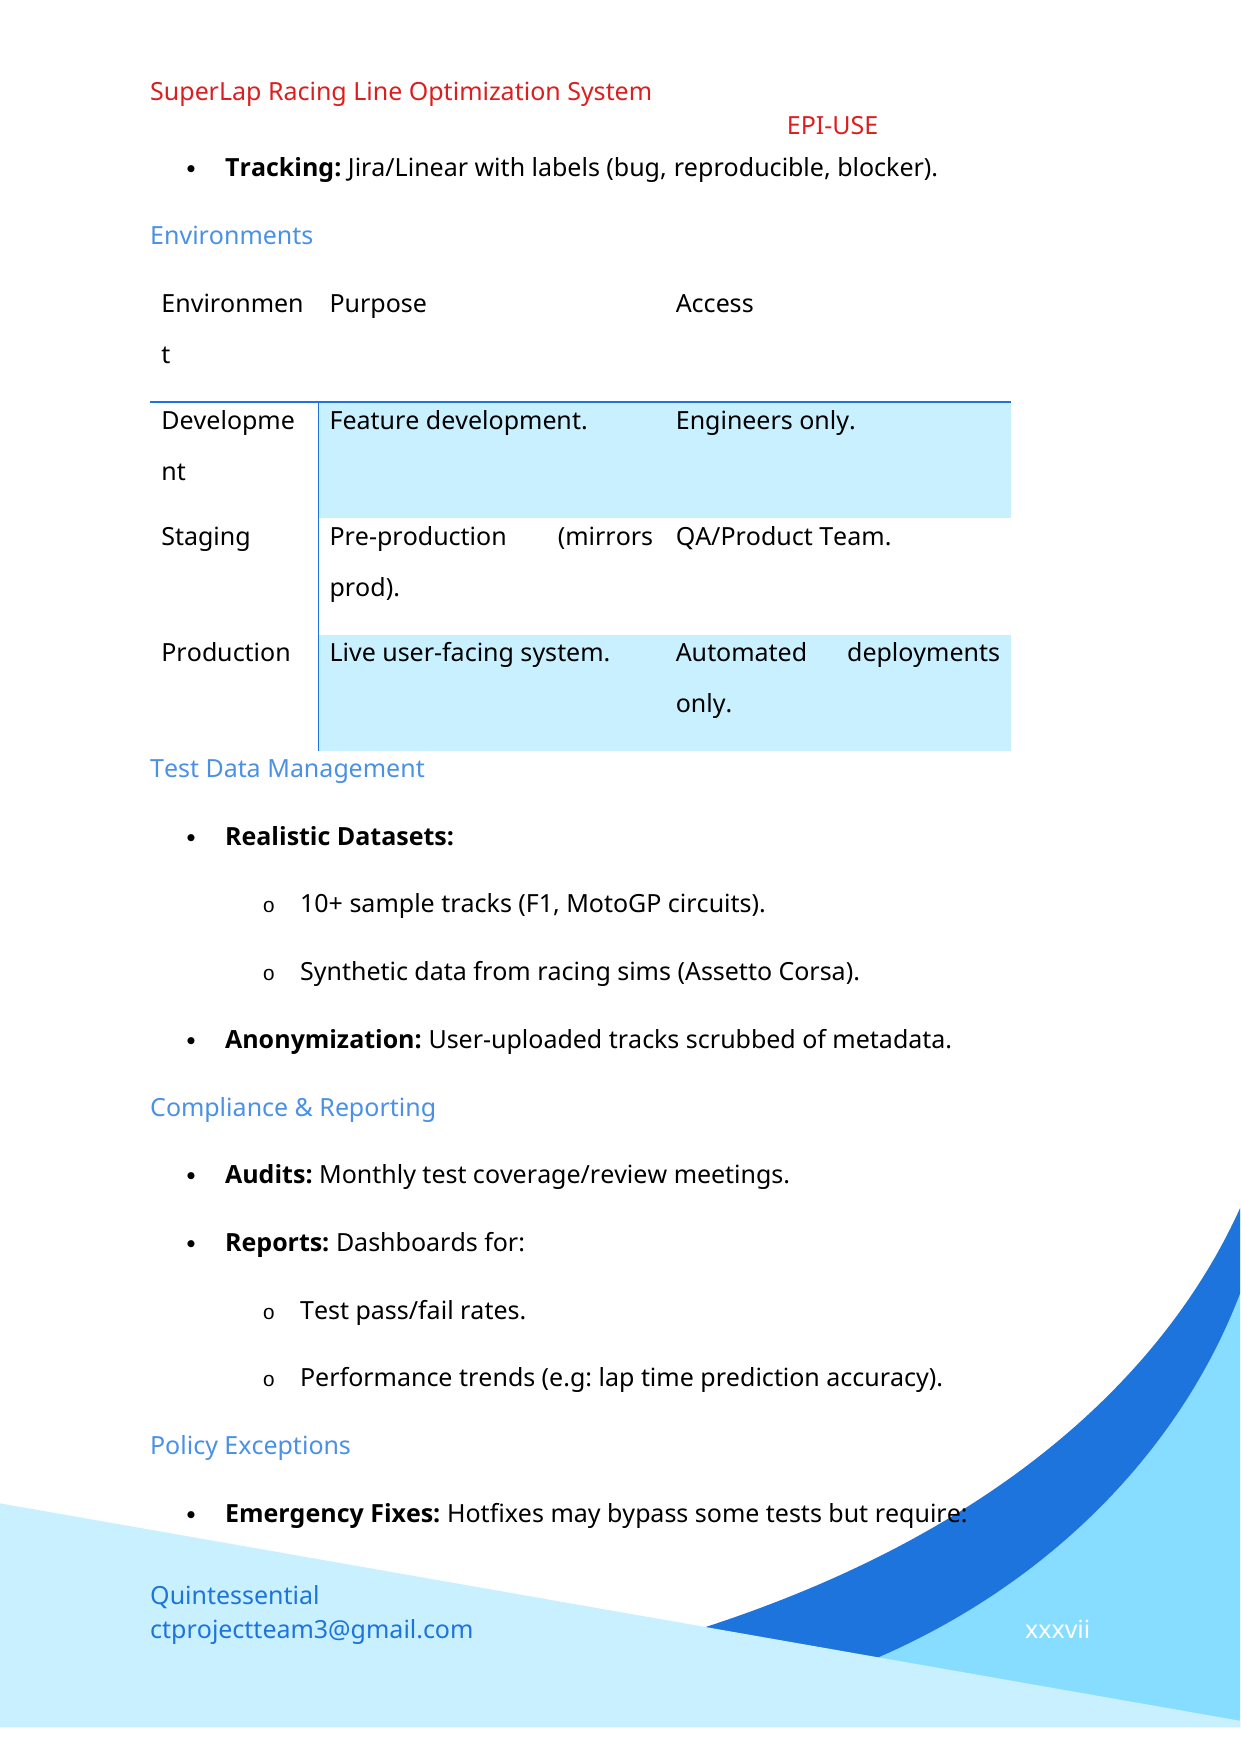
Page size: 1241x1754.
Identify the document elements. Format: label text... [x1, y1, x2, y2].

list Reports: Dashboards for: [187, 1224, 1090, 1259]
table_cell Production [150, 635, 318, 751]
table_header Purpose [318, 285, 664, 401]
table_header Environment [150, 285, 318, 401]
table_header Access [664, 285, 1011, 401]
table_cell Feature development. [319, 403, 664, 518]
list Performance trends (e.g: lap time prediction accuracy). [262, 1360, 1090, 1394]
list Emergency Fixes: Hotfixes may bypass some tests but require: [187, 1495, 1090, 1529]
text Compliance & Reporting [150, 1089, 1090, 1123]
table_cell Automated deployments only. [664, 635, 1011, 751]
table_cell QA/Product Team. [664, 519, 1011, 634]
list Tracking: Jira/Linear with labels (bug, reproducible, blocker). [187, 150, 1090, 184]
table_cell Engineers only. [664, 403, 1011, 518]
list Audits: Monthly test coverage/review meetings. [187, 1157, 1090, 1191]
list 10+ sample tracks (F1, MotoGP circuits). [262, 886, 1090, 920]
text Environments [150, 218, 1090, 252]
text Test Data Management [150, 751, 1090, 785]
list Realistic Datasets: [187, 818, 1090, 852]
list Test pass/fail rates. [262, 1292, 1090, 1326]
table_cell Pre-production (mirrors prod). [319, 519, 664, 634]
table_cell Staging [150, 519, 318, 634]
text Policy Exceptions [150, 1428, 1090, 1462]
list Anonymization: User-uploaded tracks scrubbed of metadata. [187, 1021, 1090, 1056]
list Synthetic data from racing sims (Assetto Corsa). [262, 954, 1090, 988]
table_cell Live user-facing system. [319, 635, 664, 751]
table_cell Development [150, 403, 318, 518]
